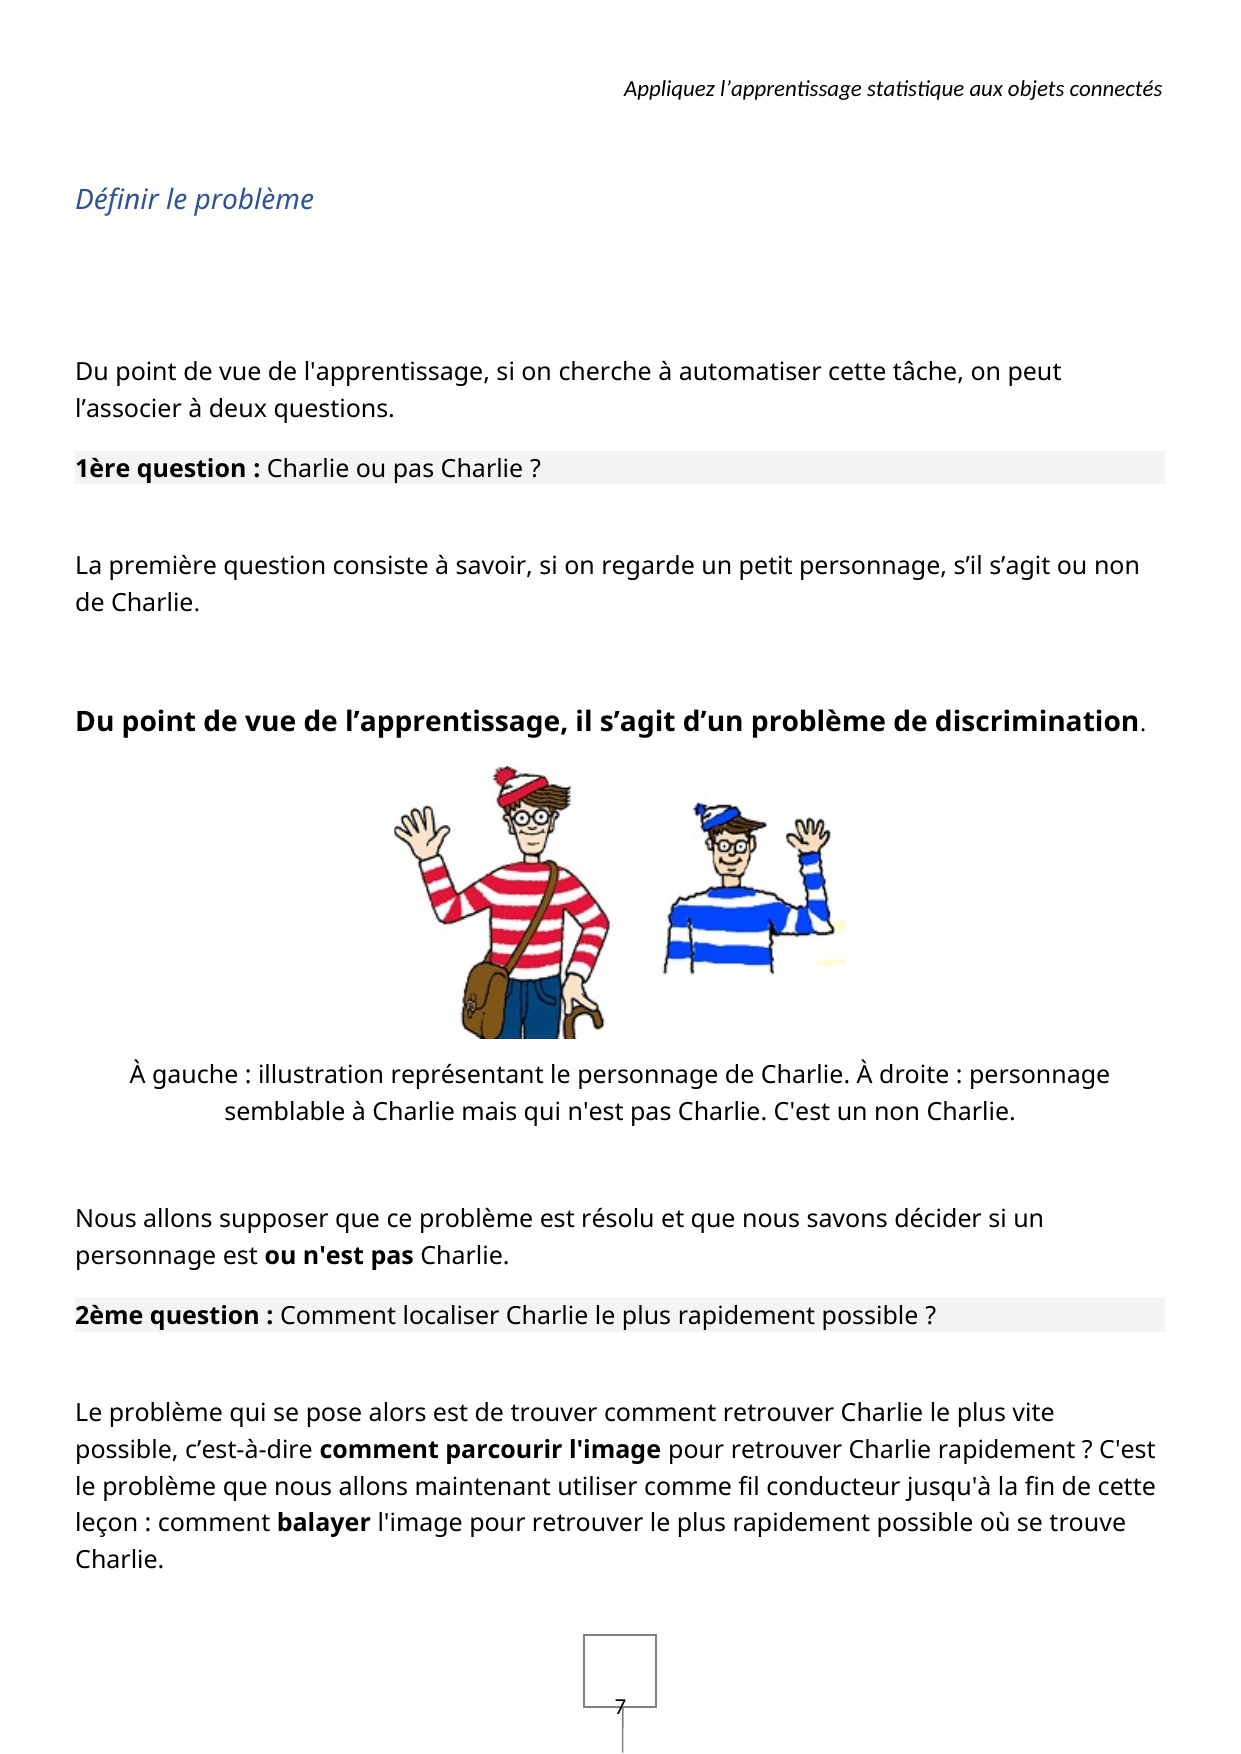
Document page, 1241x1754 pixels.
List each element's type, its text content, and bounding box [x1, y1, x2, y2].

text Du point de vue de l’apprentissage, il s’agit d’un problème de discrimination. [75, 702, 1165, 740]
text Le problème qui se pose alors est de trouver comment retrouver Charlie le plus vite possible, c’est-à-dire comment parcourir l'image pour retrouver Charlie rapidement ? C'est le problème que nous allons maintenant utiliser comme fil conducteur jusqu'à la fin de cette leçon : comment balayer l'image pour retrouver le plus rapidement possible où se trouve Charlie. [75, 1395, 1165, 1576]
text La première question consiste à savoir, si on regarde un petit personnage, s’il s’agit ou non de Charlie. [75, 547, 1165, 618]
text 2ème question : Comment localiser Charlie le plus rapidement possible ? [75, 1298, 1165, 1332]
text À gauche : illustration représentant le personnage de Charlie. À droite : personnage semblable à Charlie mais qui n'est pas Charlie. C'est un non Charlie. [75, 1057, 1165, 1128]
text Du point de vue de l'apprentissage, si on cherche à automatiser cette tâche, on peut l’associer à deux questions. [75, 353, 1165, 424]
picture [394, 766, 846, 1039]
text 1ère question : Charlie ou pas Charlie ? [75, 451, 1165, 484]
subtitle Définir le problème [75, 179, 1165, 217]
text Nous allons supposer que ce problème est résolu et que nous savons décider si un personnage est ou n'est pas Charlie. [75, 1201, 1165, 1272]
